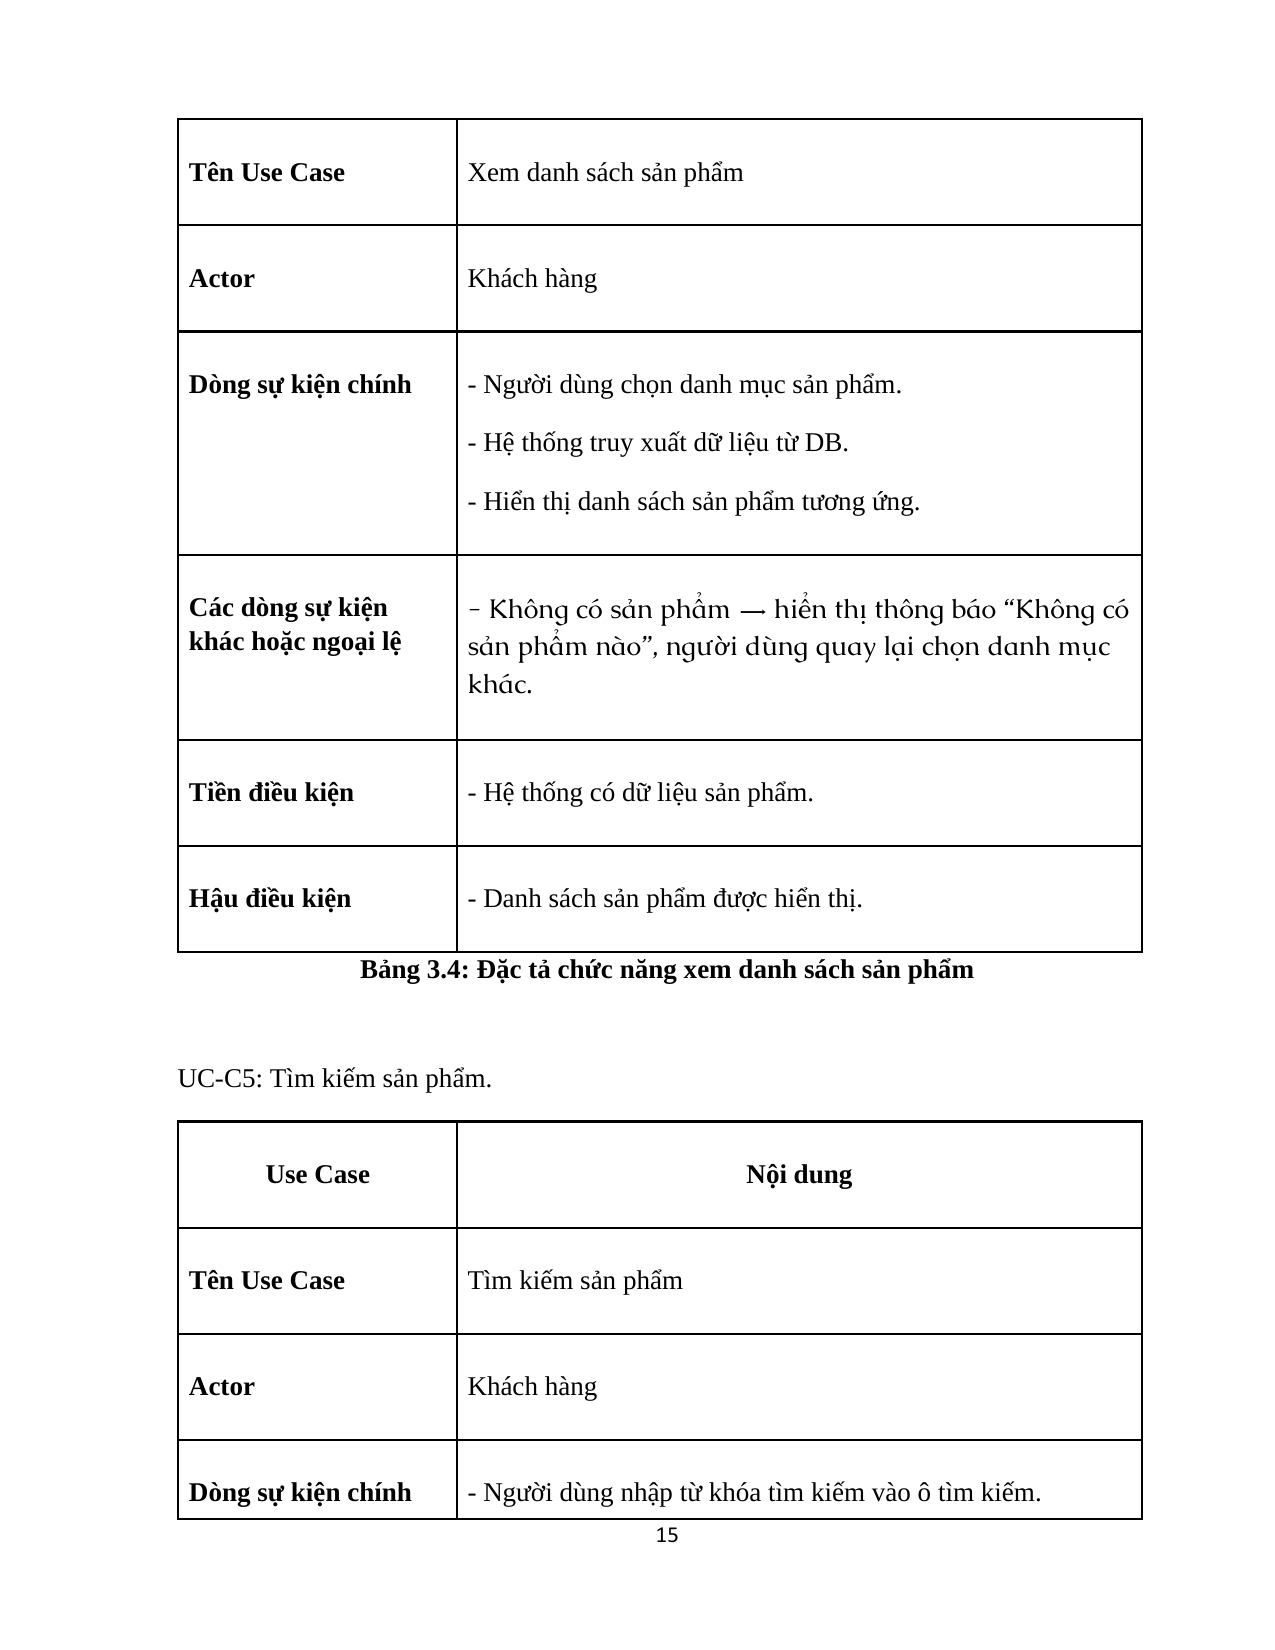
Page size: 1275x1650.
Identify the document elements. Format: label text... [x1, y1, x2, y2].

table_cell - Người dùng chọn danh mục sản phẩm. - Hệ thống truy xuất dữ liệu từ DB. - Hiển thị danh sách sản phẩm tương ứng. [458, 333, 1141, 554]
table_cell Actor [179, 1335, 456, 1439]
table_cell Các dòng sự kiện khác hoặc ngoại lệ [179, 556, 456, 739]
table_cell Tiền điều kiện [179, 741, 456, 845]
table_cell Xem danh sách sản phẩm [458, 120, 1141, 224]
table_cell Dòng sự kiện chính [179, 333, 456, 554]
table_header Nội dung [458, 1123, 1141, 1227]
table_cell Hậu điều kiện [179, 847, 456, 951]
table_cell Dòng sự kiện chính [179, 1441, 456, 1518]
table_cell Tên Use Case [179, 1229, 456, 1333]
text UC-C5: Tìm kiếm sản phẩm. [177, 1062, 1157, 1093]
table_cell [458, 1441, 1141, 1518]
table_cell - Không có sản phẩm → hiển thị thông báo “Không có sản phẩm nào”, người dùng quay lại chọn danh mục khác. [458, 556, 1141, 739]
table_cell Tìm kiếm sản phẩm [458, 1229, 1141, 1333]
table_cell Khách hàng [458, 1335, 1141, 1439]
table_cell Tên Use Case [179, 120, 456, 224]
table_cell Actor [179, 226, 456, 330]
text Bảng 3.4: Đặc tả chức năng xem danh sách sản phẩm [177, 953, 1157, 984]
table_cell - Danh sách sản phẩm được hiển thị. [458, 847, 1141, 951]
table_cell - Hệ thống có dữ liệu sản phẩm. [458, 741, 1141, 845]
table_cell Khách hàng [458, 226, 1141, 330]
table_header Use Case [179, 1123, 456, 1227]
